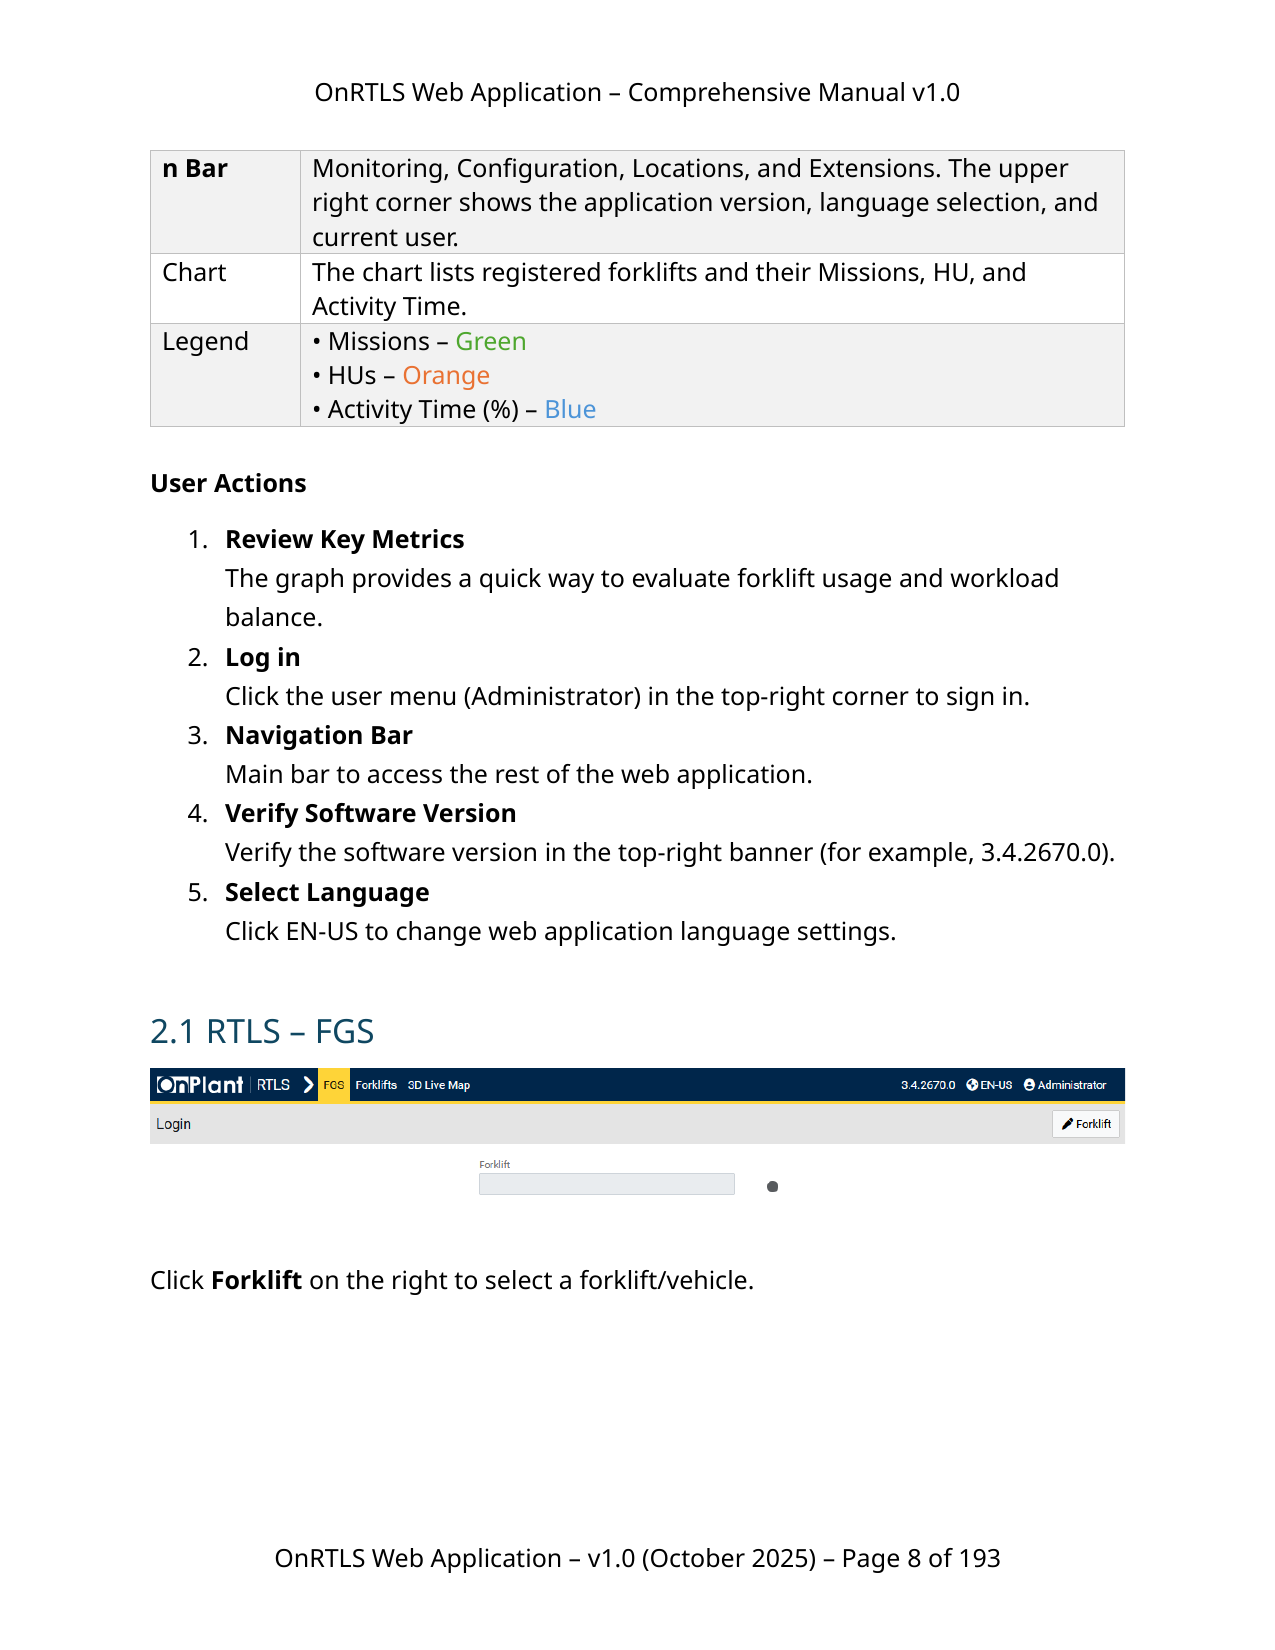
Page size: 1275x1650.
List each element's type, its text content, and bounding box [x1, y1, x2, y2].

picture [150, 1068, 1125, 1241]
table_cell • Missions – Green • HUs – Orange • Activity Time (%) – Blue [301, 324, 1124, 426]
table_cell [301, 151, 1124, 253]
list Select Language Click EN-US to change web application language settings. [187, 874, 1125, 947]
list Navigation Bar Main bar to access the rest of the web application. [187, 717, 1125, 791]
subtitle 2.1 RTLS – FGS [150, 1008, 1125, 1054]
list Log in Click the user menu (Administrator) in the top-right corner to sign in. [187, 639, 1125, 712]
table_cell Navigation Bar [151, 151, 300, 253]
text User Actions [150, 427, 1125, 500]
table_cell Chart [151, 254, 300, 322]
list Review Key Metrics The graph provides a quick way to evaluate forklift usage and workload balance. [187, 522, 1125, 634]
table_cell The chart lists registered forklifts and their Missions, HU, and Activity Time. [301, 254, 1124, 322]
list Verify Software Version Verify the software version in the top-right banner (for example, 3.4.2670.0). [187, 796, 1125, 869]
text Click Forklift on the right to select a forklift/vehicle. [150, 1262, 1125, 1296]
table_cell Legend [151, 324, 300, 426]
